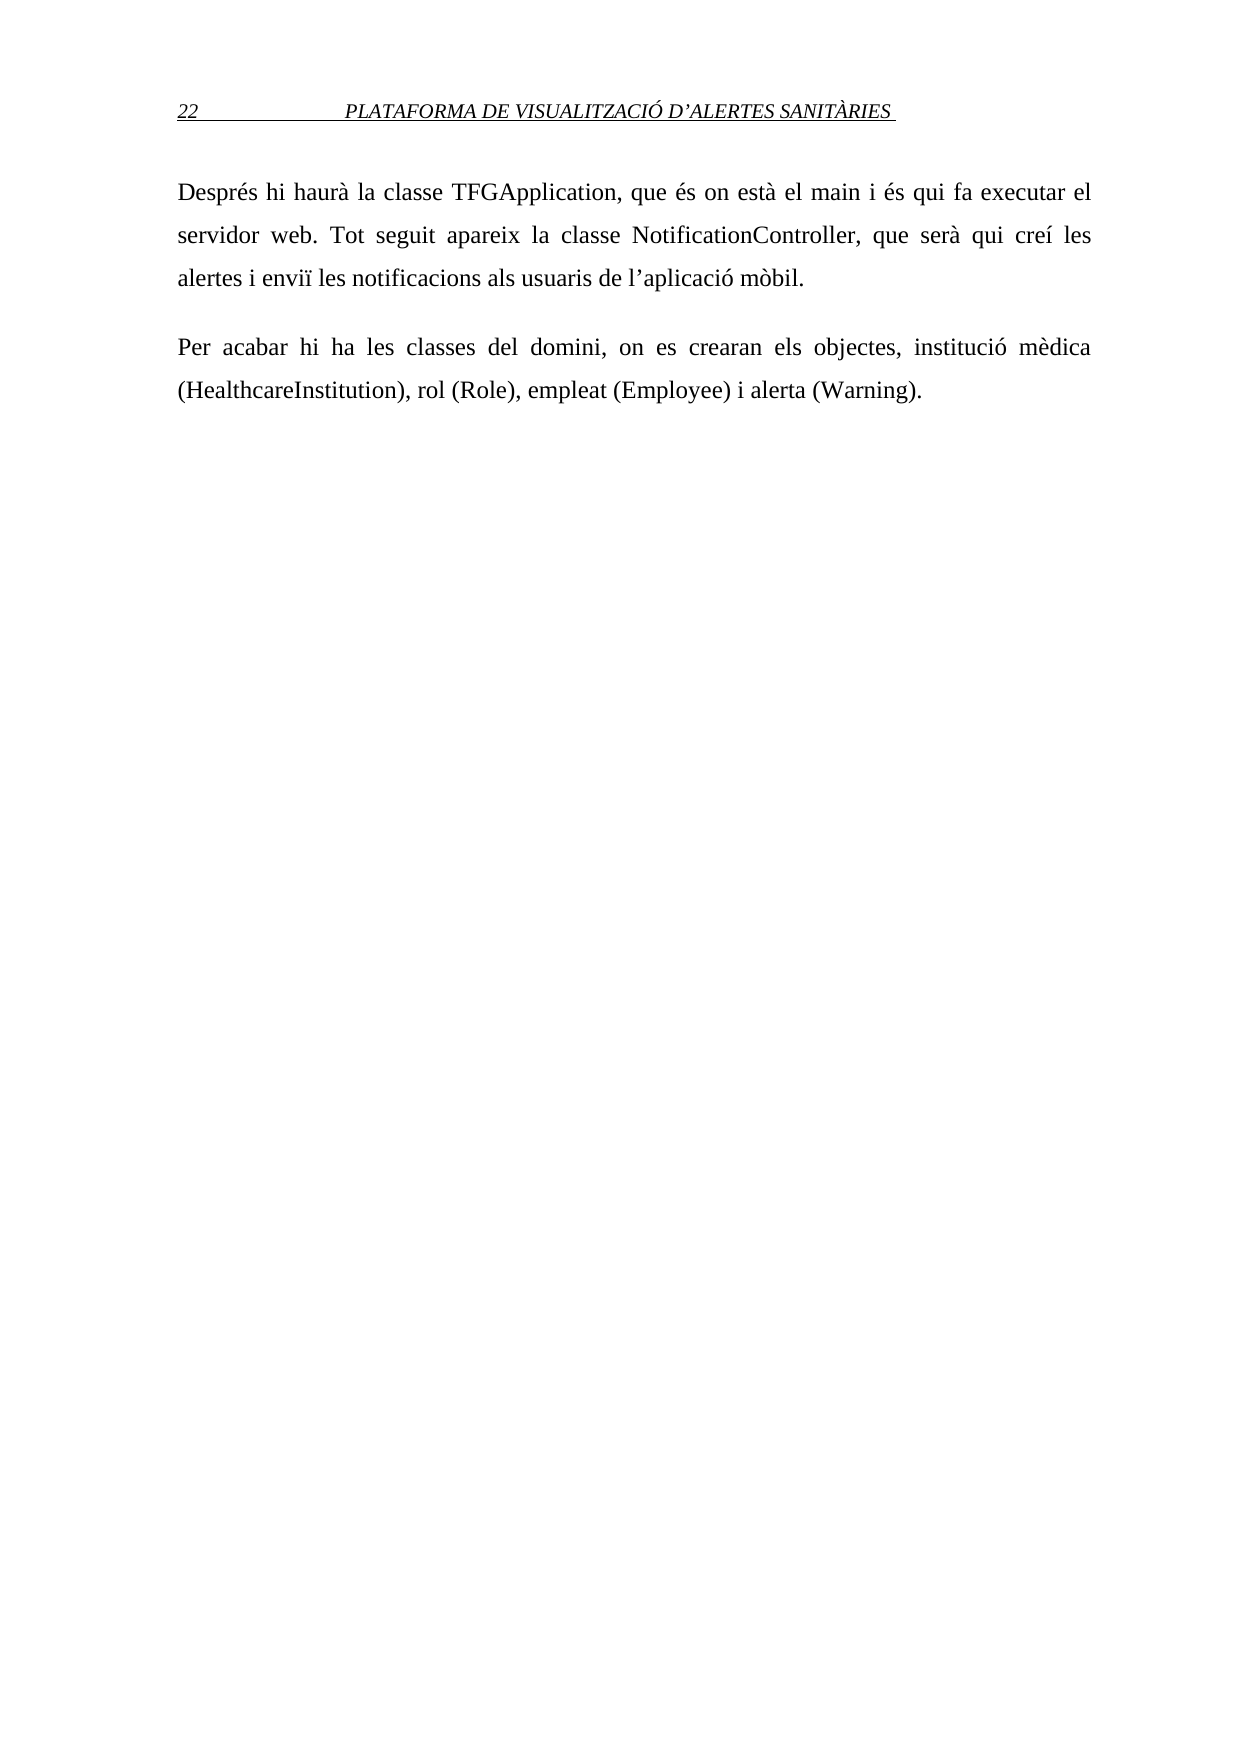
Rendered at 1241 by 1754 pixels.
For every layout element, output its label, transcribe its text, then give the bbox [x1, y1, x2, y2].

text Per acabar hi ha les classes del domini, on es crearan els objectes, institució mèdica (HealthcareInstitution), rol (Role), empleat (Employee) i alerta (Warning). [177, 332, 1092, 403]
text Després hi haurà la classe TFGApplication, que és on està el main i és qui fa executar el servidor web. Tot seguit apareix la classe NotificationController, que serà qui creí les alertes i enviï les notificacions als usuaris de l’aplicació mòbil. [177, 177, 1092, 292]
